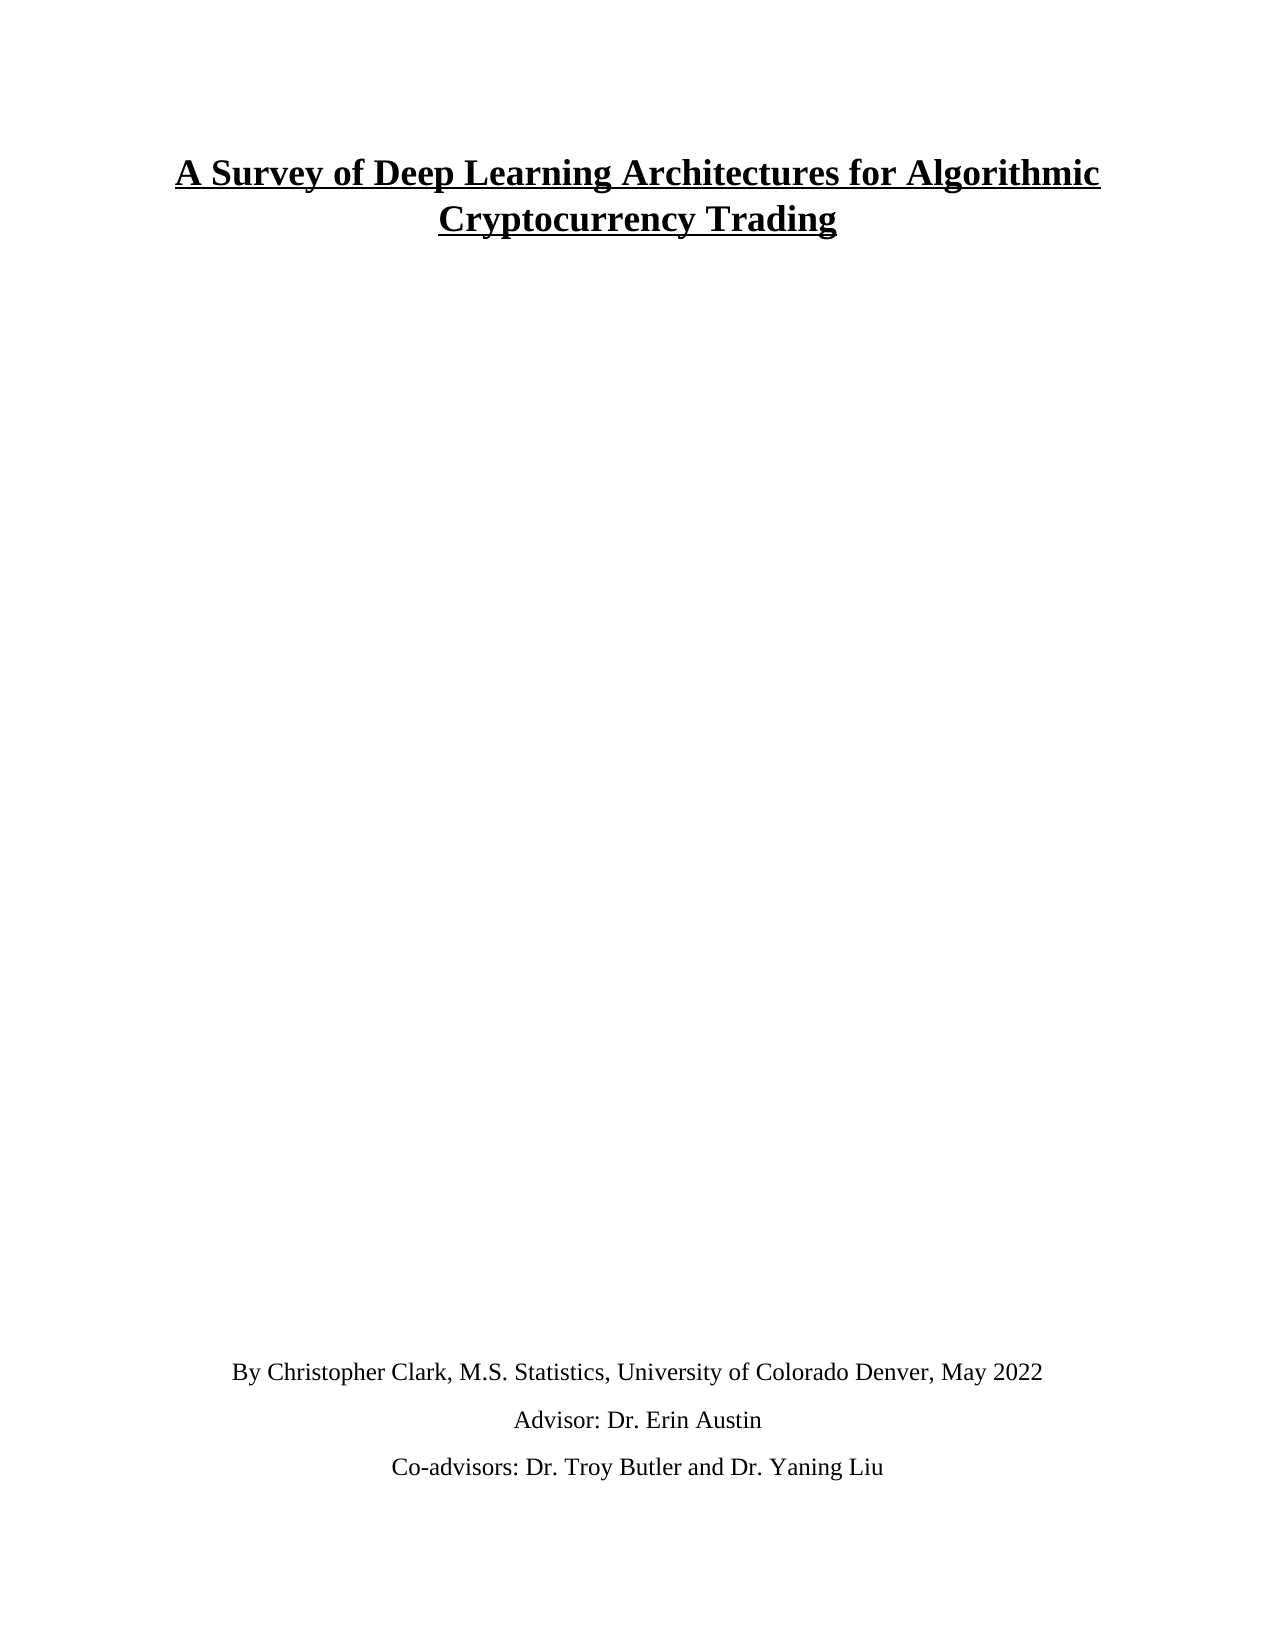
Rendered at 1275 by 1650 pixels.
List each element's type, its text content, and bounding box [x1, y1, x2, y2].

text Co-advisors: Dr. Troy Butler and Dr. Yaning Liu [150, 1452, 1125, 1481]
text A Survey of Deep Learning Architectures for Algorithmic Cryptocurrency Trading [150, 150, 1125, 240]
text Advisor: Dr. Erin Austin [150, 1405, 1125, 1433]
text By Christopher Clark, M.S. Statistics, University of Colorado Denver, May 2022 [150, 1357, 1125, 1386]
